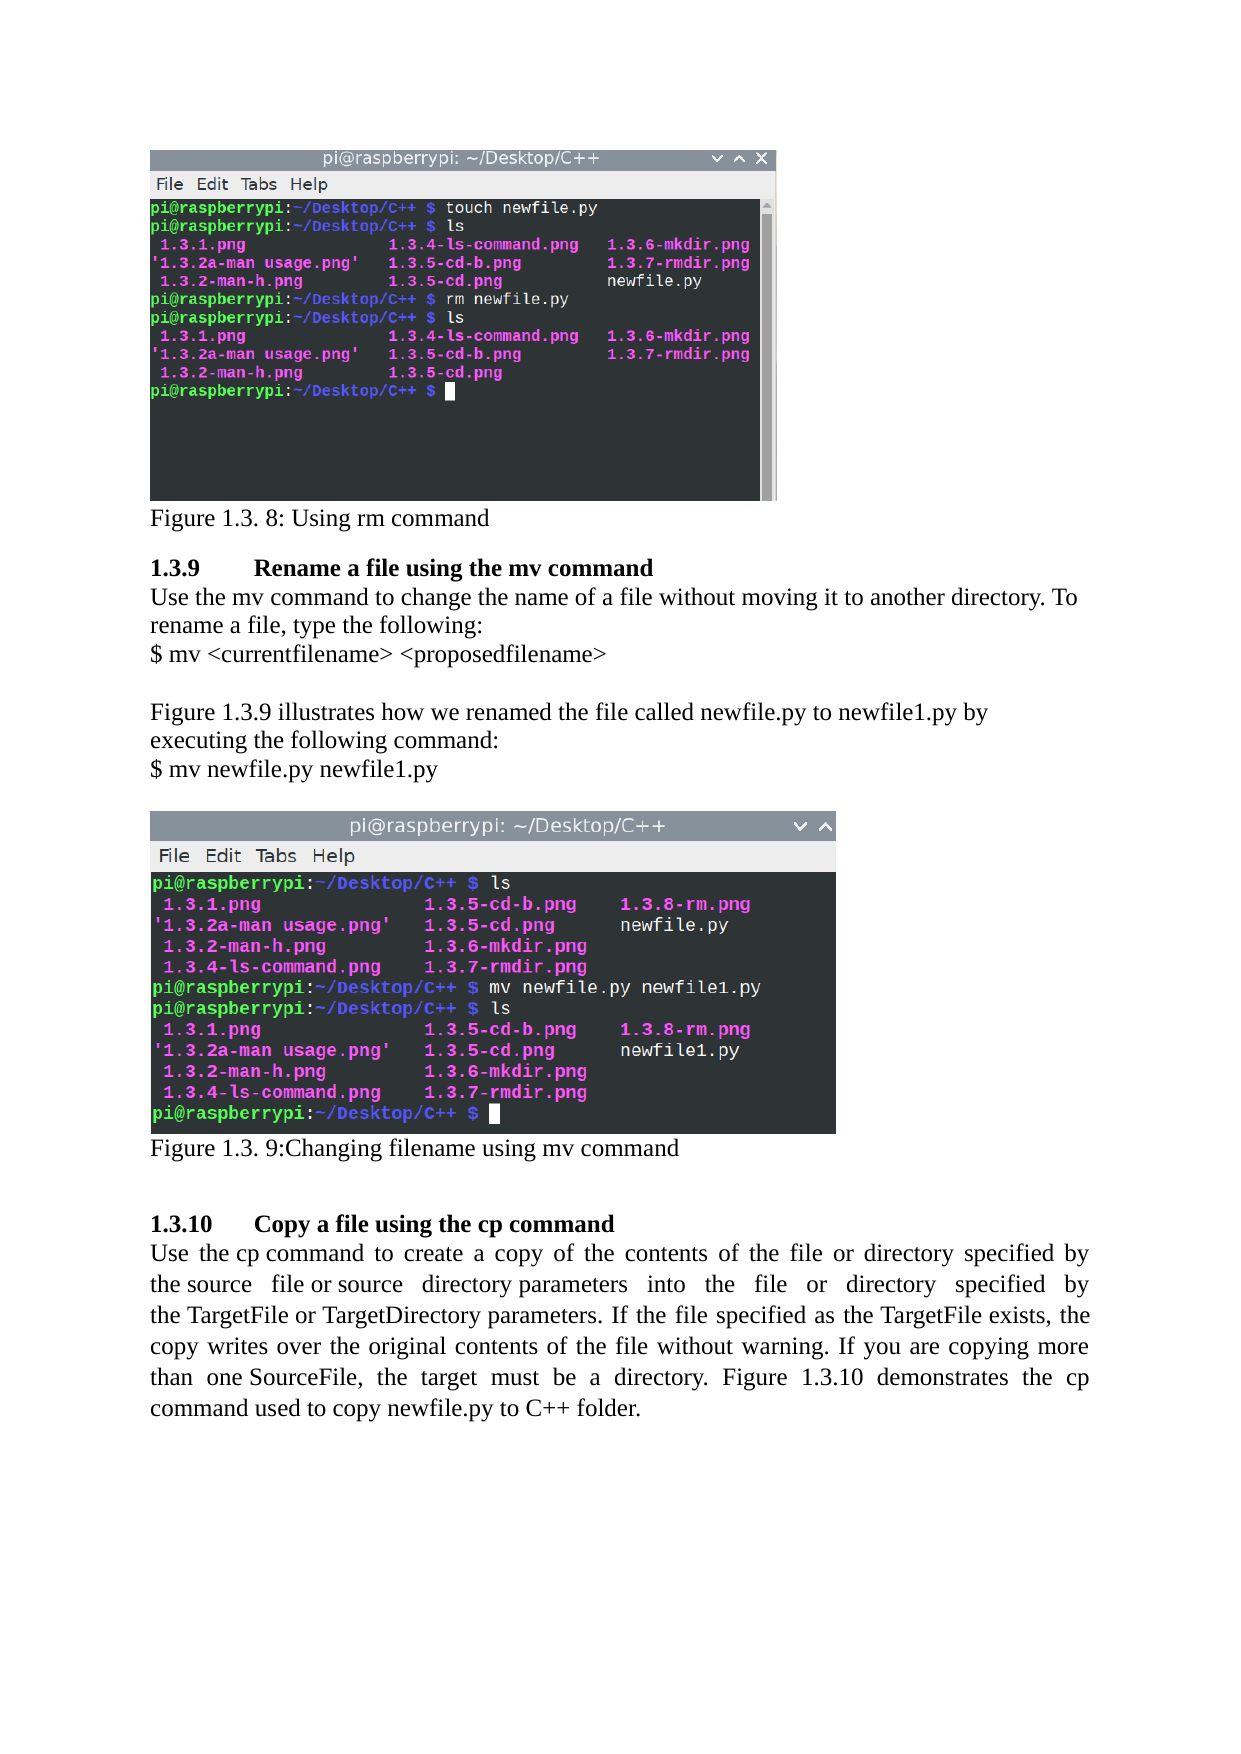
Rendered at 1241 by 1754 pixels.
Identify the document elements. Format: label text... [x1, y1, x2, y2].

text Figure 1.3. 9:Changing filename using mv command [150, 1133, 1090, 1162]
picture [150, 150, 777, 501]
text Use the mv command to change the name of a file without moving it to another directory. To rename a file, type the following: [150, 582, 1090, 639]
subtitle 1.3.9 Rename a file using the mv command [150, 553, 1090, 582]
text $ mv <currentfilename> <proposedfilename> [150, 639, 1090, 668]
picture [150, 811, 836, 1134]
text Figure 1.3. 8: Using rm command [150, 503, 1090, 532]
text Use the cp command to create a copy of the contents of the file or directory specified by the source file or source directory parameters into the file or directory specified by the TargetFile or TargetDirectory parameters. If the file specified as the TargetFile exists, the copy writes over the original contents of the file without warning. If you are copying more than one SourceFile, the target must be a directory. Figure 1.3.10 demonstrates the cp command used to copy newfile.py to C++ folder. [150, 1238, 1090, 1422]
subtitle 1.3.10 Copy a file using the cp command [150, 1209, 1090, 1238]
text $ mv newfile.py newfile1.py [150, 754, 1090, 783]
text Figure 1.3.9 illustrates how we renamed the file called newfile.py to newfile1.py by executing the following command: [150, 697, 1090, 754]
